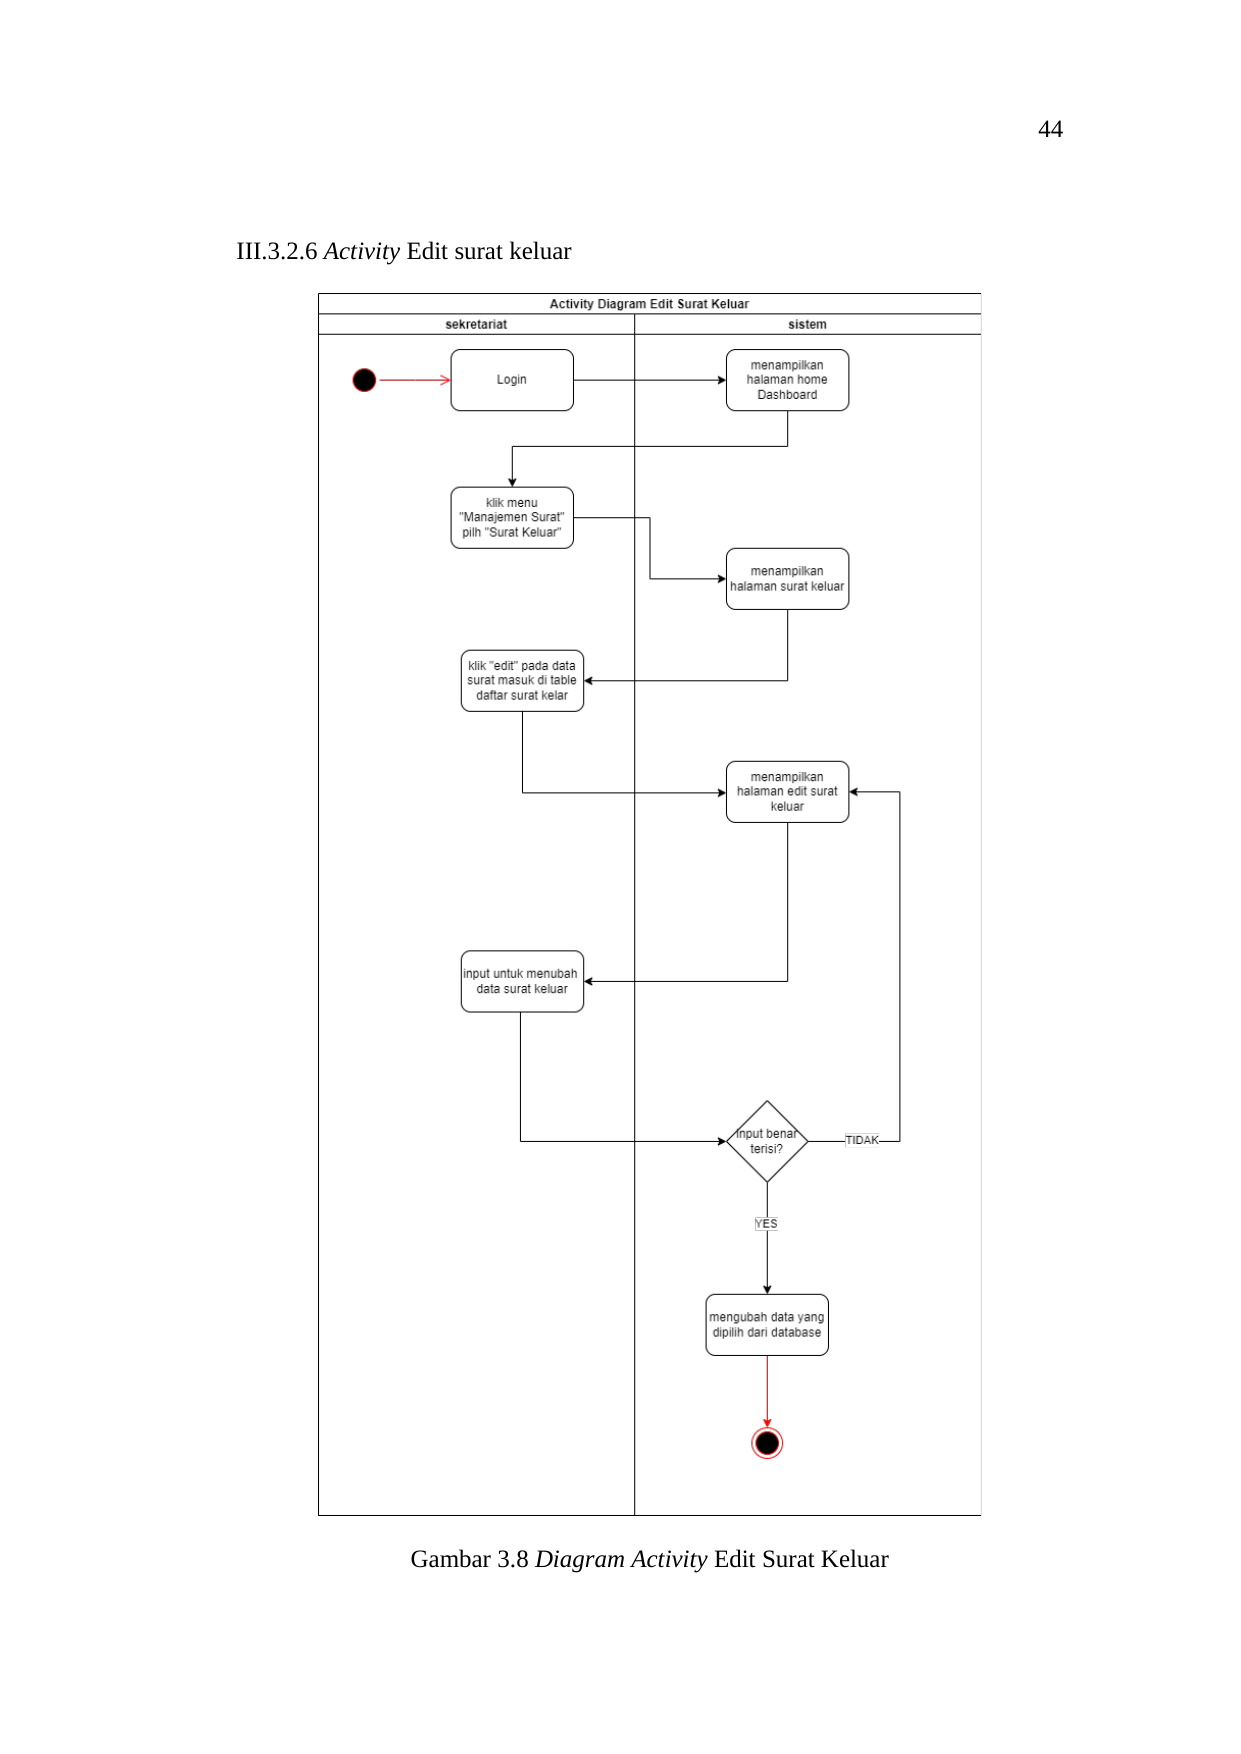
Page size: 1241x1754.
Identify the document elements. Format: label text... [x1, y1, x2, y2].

text Gambar 3.8 Diagram Activity Edit Surat Keluar [236, 1544, 1063, 1573]
subtitle Activity Edit surat keluar [236, 236, 1063, 265]
picture [318, 293, 982, 1516]
